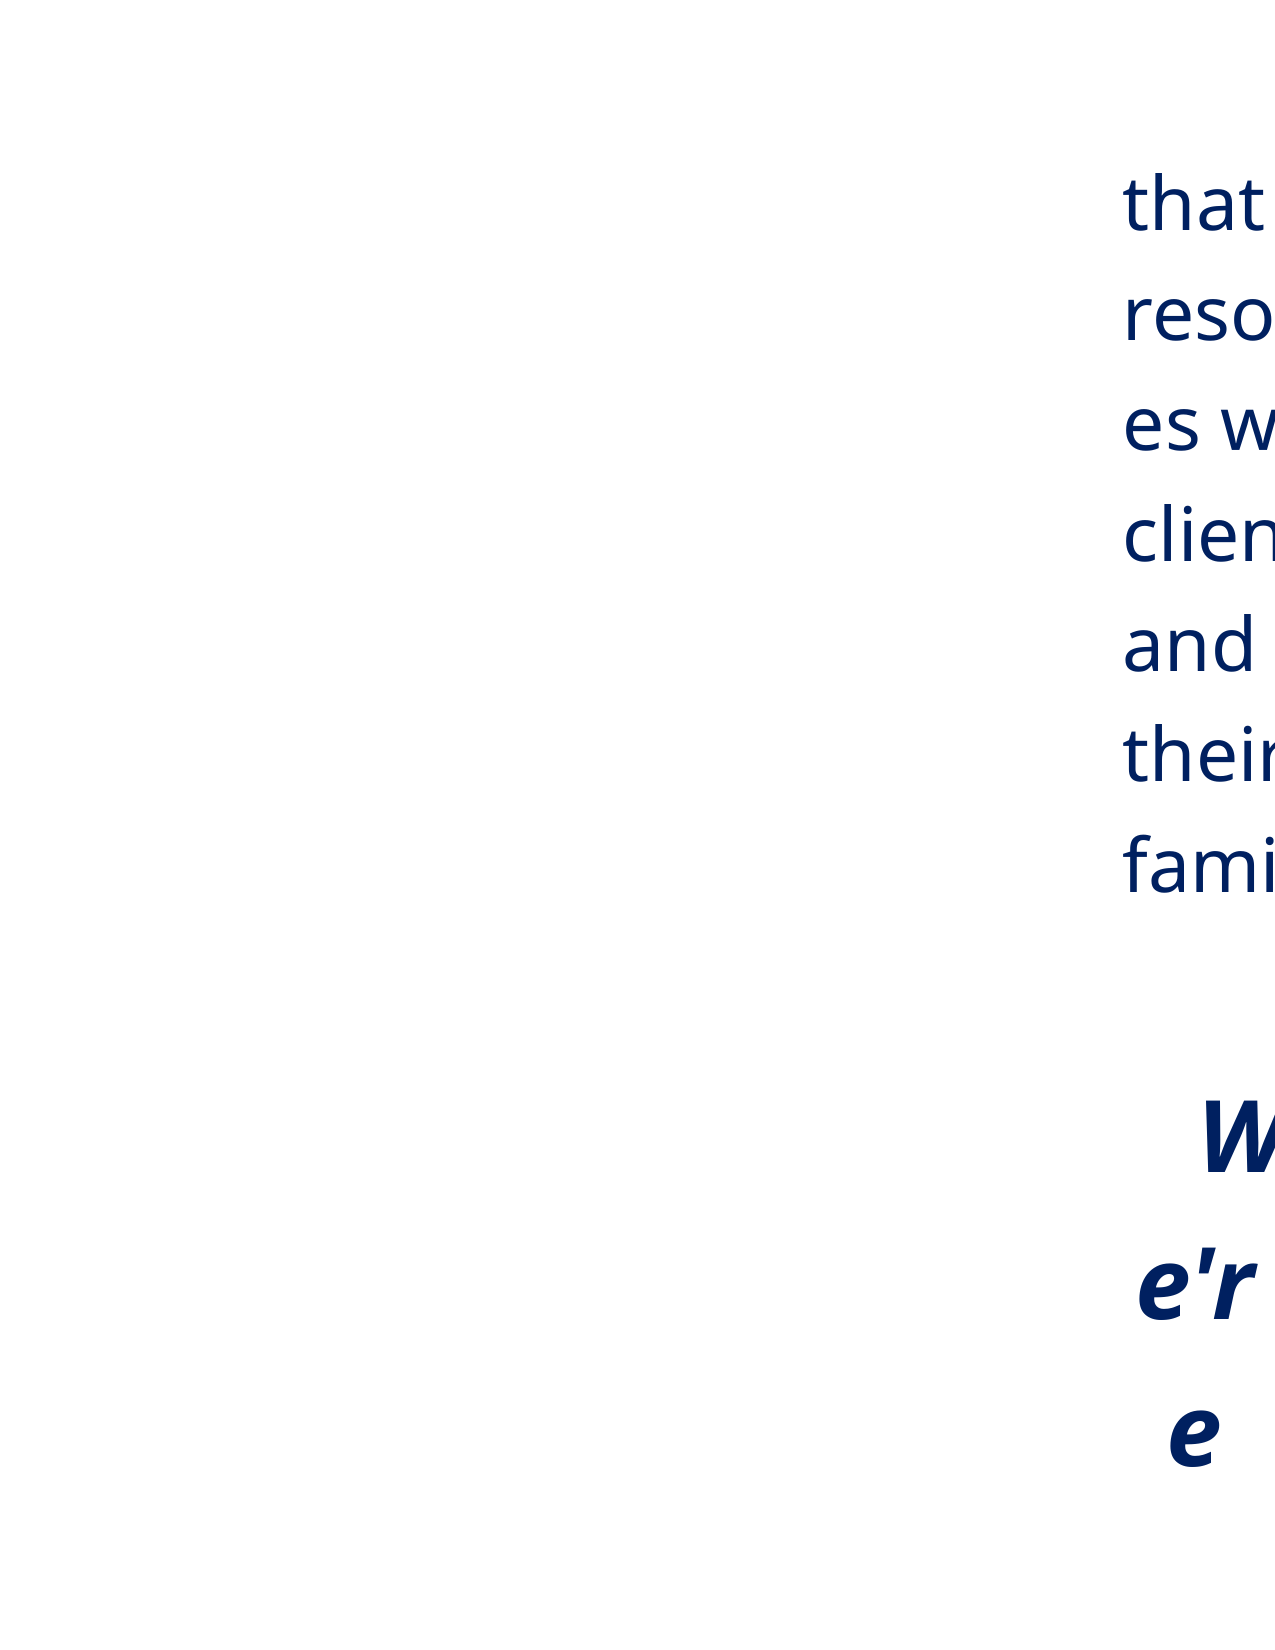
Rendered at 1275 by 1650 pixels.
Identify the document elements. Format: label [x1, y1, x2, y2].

text [1123, 150, 1275, 914]
text [1123, 1066, 1275, 1496]
